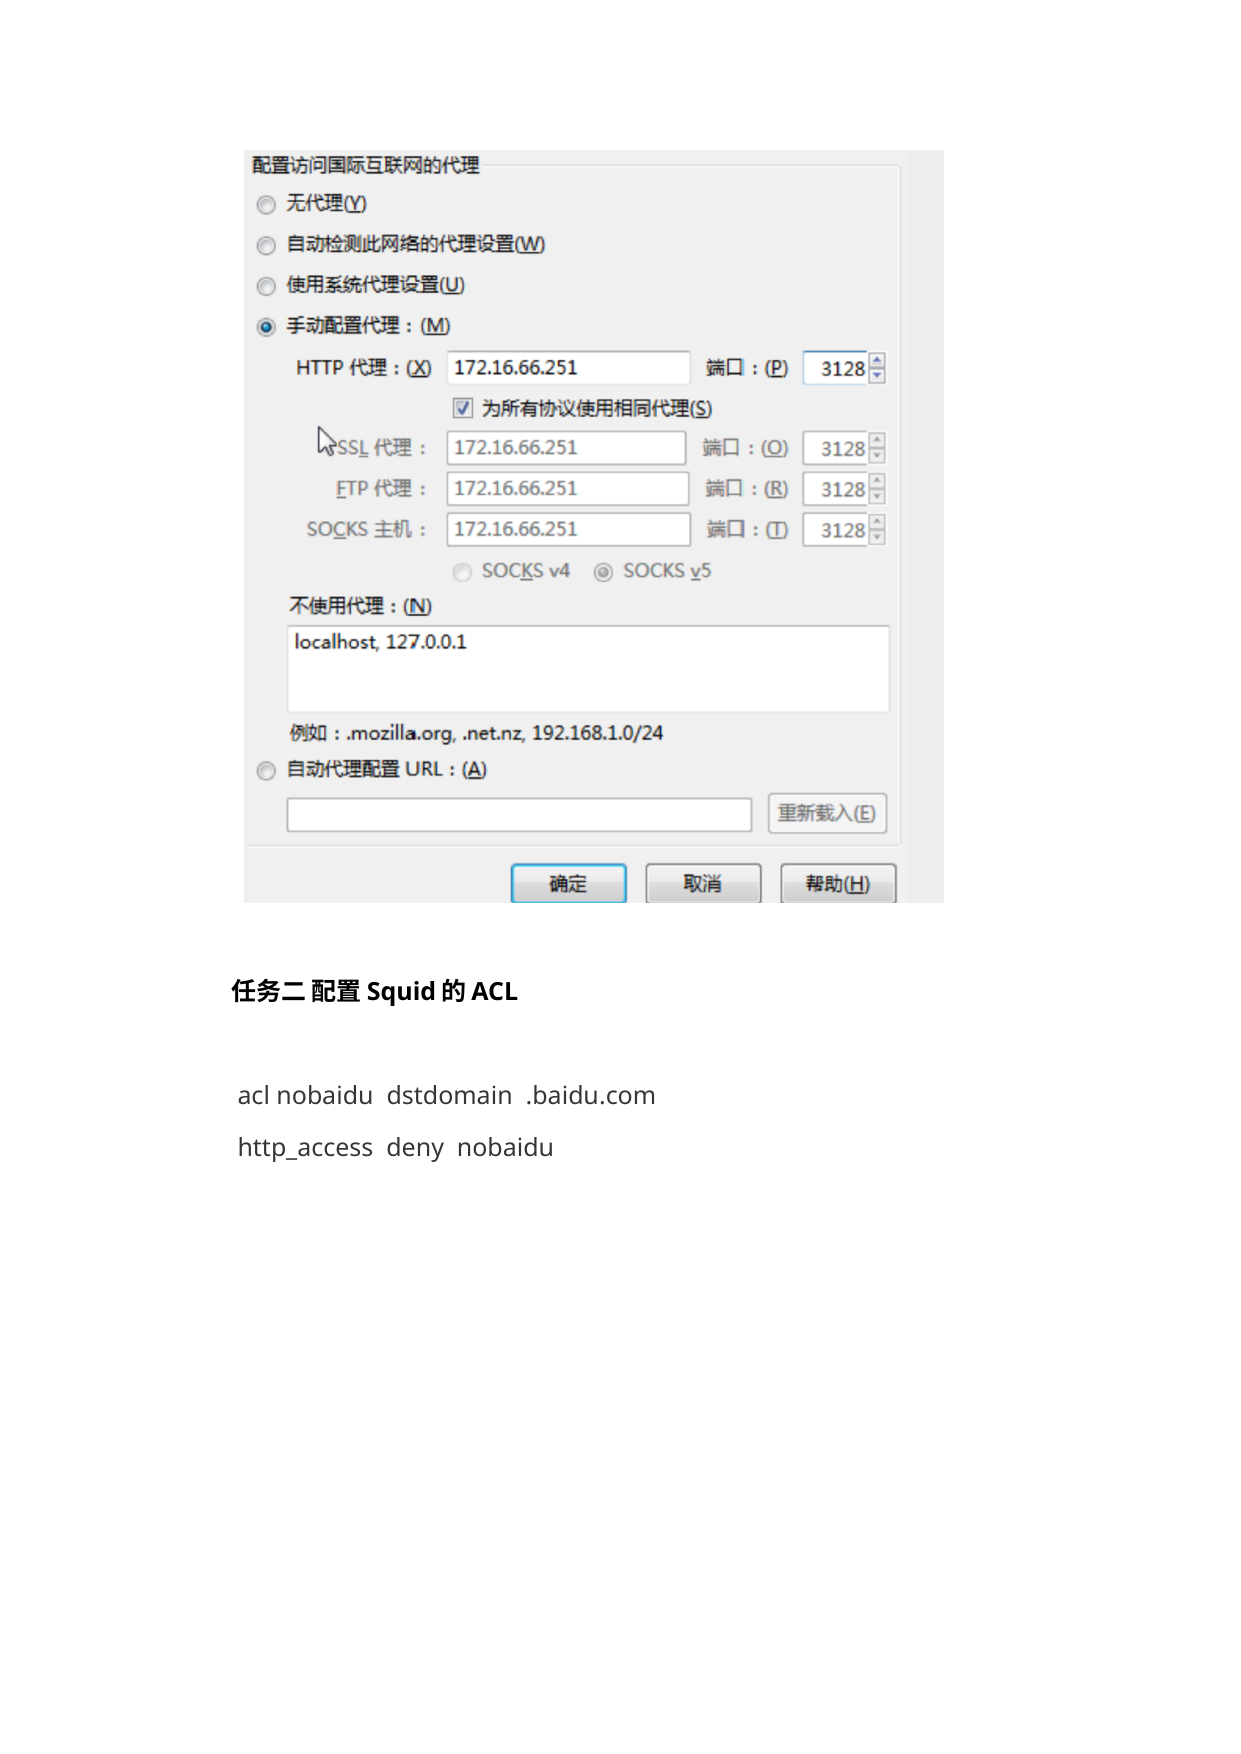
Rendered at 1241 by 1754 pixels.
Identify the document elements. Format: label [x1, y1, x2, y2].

picture [243, 150, 944, 903]
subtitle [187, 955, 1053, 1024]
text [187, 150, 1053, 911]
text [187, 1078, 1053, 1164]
